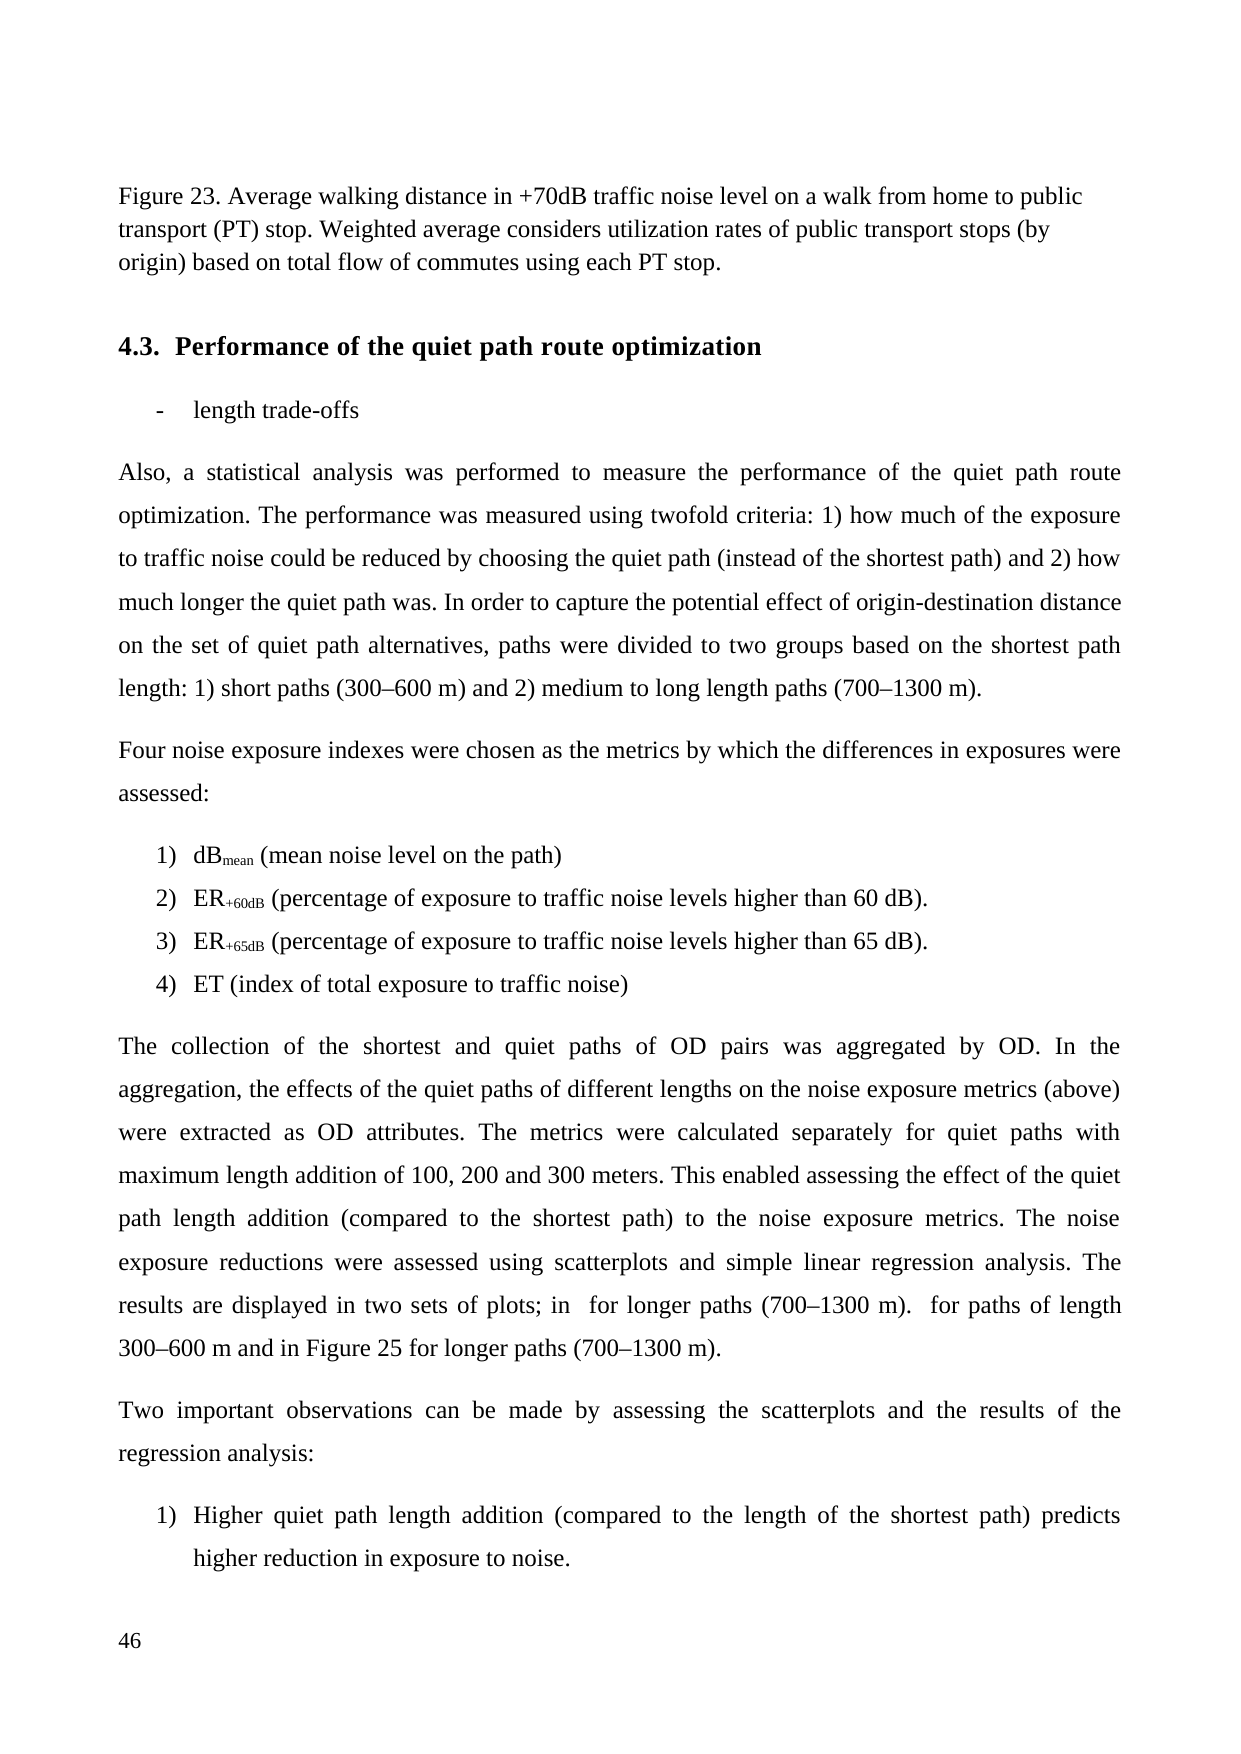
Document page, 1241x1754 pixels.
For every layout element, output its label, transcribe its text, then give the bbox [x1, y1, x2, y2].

list ER+60dB (percentage of exposure to traffic noise levels higher than 60 dB). [156, 883, 1122, 912]
list ER+65dB (percentage of exposure to traffic noise levels higher than 65 dB). [156, 926, 1122, 955]
text The collection of the shortest and quiet paths of OD pairs was aggregated by OD. In the aggregation, the effects of the quiet paths of different lengths on the noise exposure metrics (above) were extracted as OD attributes. The metrics were calculated separately for quiet paths with maximum length addition of 100, 200 and 300 meters. This enabled assessing the effect of the quiet path length addition (compared to the shortest path) to the noise exposure metrics. The noise exposure reductions were assessed using scatterplots and simple linear regression analysis. The results are displayed in two sets of plots; in Figure 21 for paths of length 300–600 m and in Figure 22 for longer paths (700–1300 m). [118, 1031, 1122, 1362]
text Also, a statistical analysis was performed to measure the performance of the quiet path route optimization. The performance was measured using twofold criteria: 1) how much of the exposure to traffic noise could be reduced by choosing the quiet path (instead of the shortest path) and 2) how much longer the quiet path was. In order to capture the potential effect of origin-destination distance on the set of quiet path alternatives, paths were divided to two groups based on the shortest path length: 1) short paths (300–600 m) and 2) medium to long length paths (700–1300 m). [118, 457, 1122, 702]
list length trade-offs [156, 395, 1122, 424]
text Four noise exposure indexes were chosen as the metrics by which the differences in exposures were assessed: [118, 735, 1122, 807]
list Higher quiet path length addition (compared to the length of the shortest path) predicts higher reduction in exposure to noise. [156, 1500, 1122, 1572]
list dBmean (mean noise level on the path) [156, 840, 1122, 868]
text Two important observations can be made by assessing the scatterplots and the results of the regression analysis: [118, 1395, 1122, 1467]
text Figure 23. Average walking distance in +70dB traffic noise level on a walk from home to public transport (PT) stop. Weighted average considers utilization rates of public transport stops (by origin) based on total flow of commutes using each PT stop. [118, 181, 1122, 276]
subtitle Performance of the quiet path route optimization [118, 330, 1122, 361]
list ET (index of total exposure to traffic noise) [156, 969, 1122, 998]
